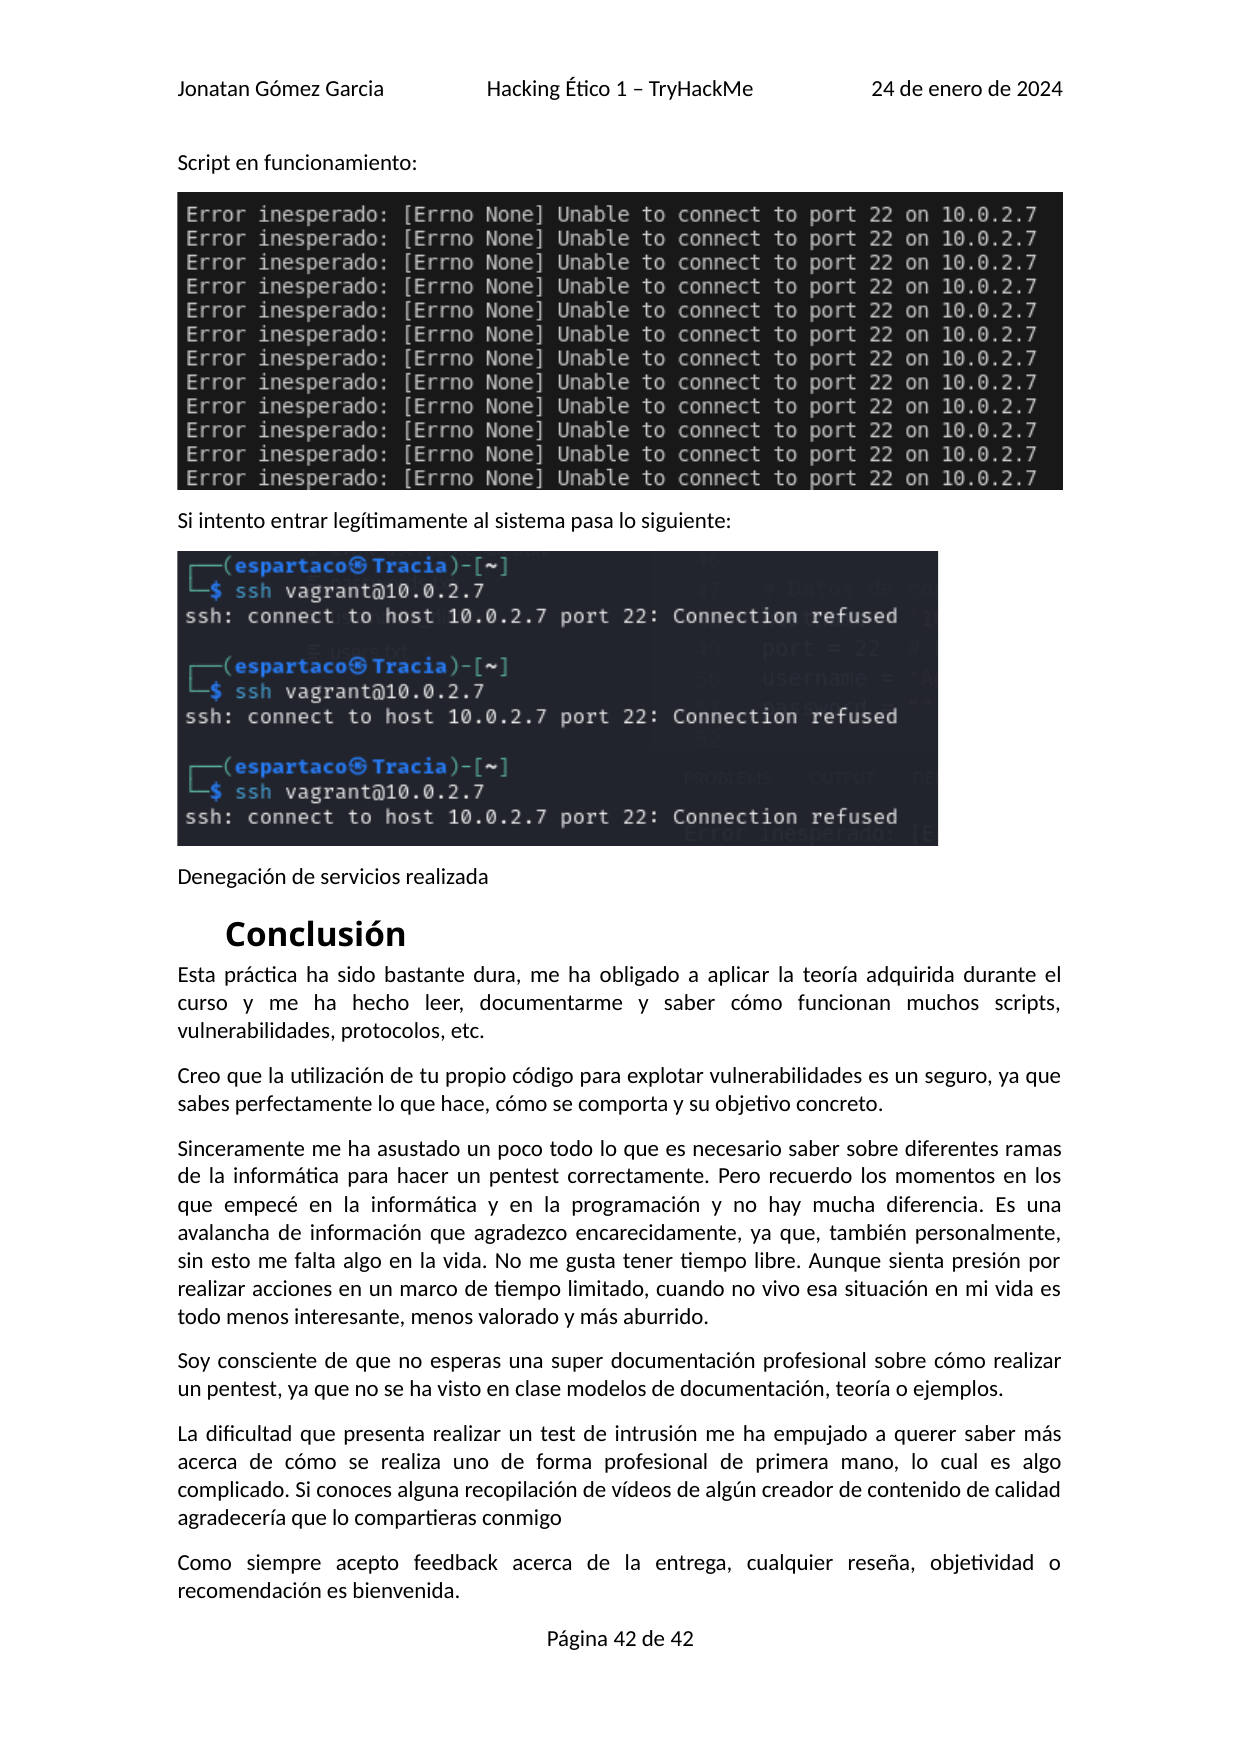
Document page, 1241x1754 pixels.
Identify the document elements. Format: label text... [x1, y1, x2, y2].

picture [177, 551, 939, 846]
text Creo que la utilización de tu propio código para explotar vulnerabilidades es un seguro, ya que sabes perfectamente lo que hace, cómo se comporta y su objetivo concreto. [177, 1061, 1063, 1117]
text Como siempre acepto feedback acerca de la entrega, cualquier reseña, objetividad o recomendación es bienvenida. [177, 1548, 1063, 1604]
text Script en funcionamiento: [177, 148, 1063, 176]
text Si intento entrar legítimamente al sistema pasa lo siguiente: [177, 507, 1063, 535]
subtitle Conclusión [224, 911, 1063, 956]
text Esta práctica ha sido bastante dura, me ha obligado a aplicar la teoría adquirida durante el curso y me ha hecho leer, documentarme y saber cómo funcionan muchos scripts, vulnerabilidades, protocolos, etc. [177, 960, 1063, 1044]
picture [177, 192, 1063, 490]
text Denegación de servicios realizada [177, 862, 1063, 890]
text Sinceramente me ha asustado un poco todo lo que es necesario saber sobre diferentes ramas de la informática para hacer un pentest correctamente. Pero recuerdo los momentos en los que empecé en la informática y en la programación y no hay mucha diferencia. Es una avalancha de información que agradezco encarecidamente, ya que, también personalmente, sin esto me falta algo en la vida. No me gusta tener tiempo libre. Aunque sienta presión por realizar acciones en un marco de tiempo limitado, cuando no vivo esa situación en mi vida es todo menos interesante, menos valorado y más aburrido. [177, 1134, 1063, 1330]
text Soy consciente de que no esperas una super documentación profesional sobre cómo realizar un pentest, ya que no se ha visto en clase modelos de documentación, teoría o ejemplos. [177, 1346, 1063, 1402]
text La dificultad que presenta realizar un test de intrusión me ha empujado a querer saber más acerca de cómo se realiza uno de forma profesional de primera mano, lo cual es algo complicado. Si conoces alguna recopilación de vídeos de algún creador de contenido de calidad agradecería que lo compartieras conmigo [177, 1419, 1063, 1531]
